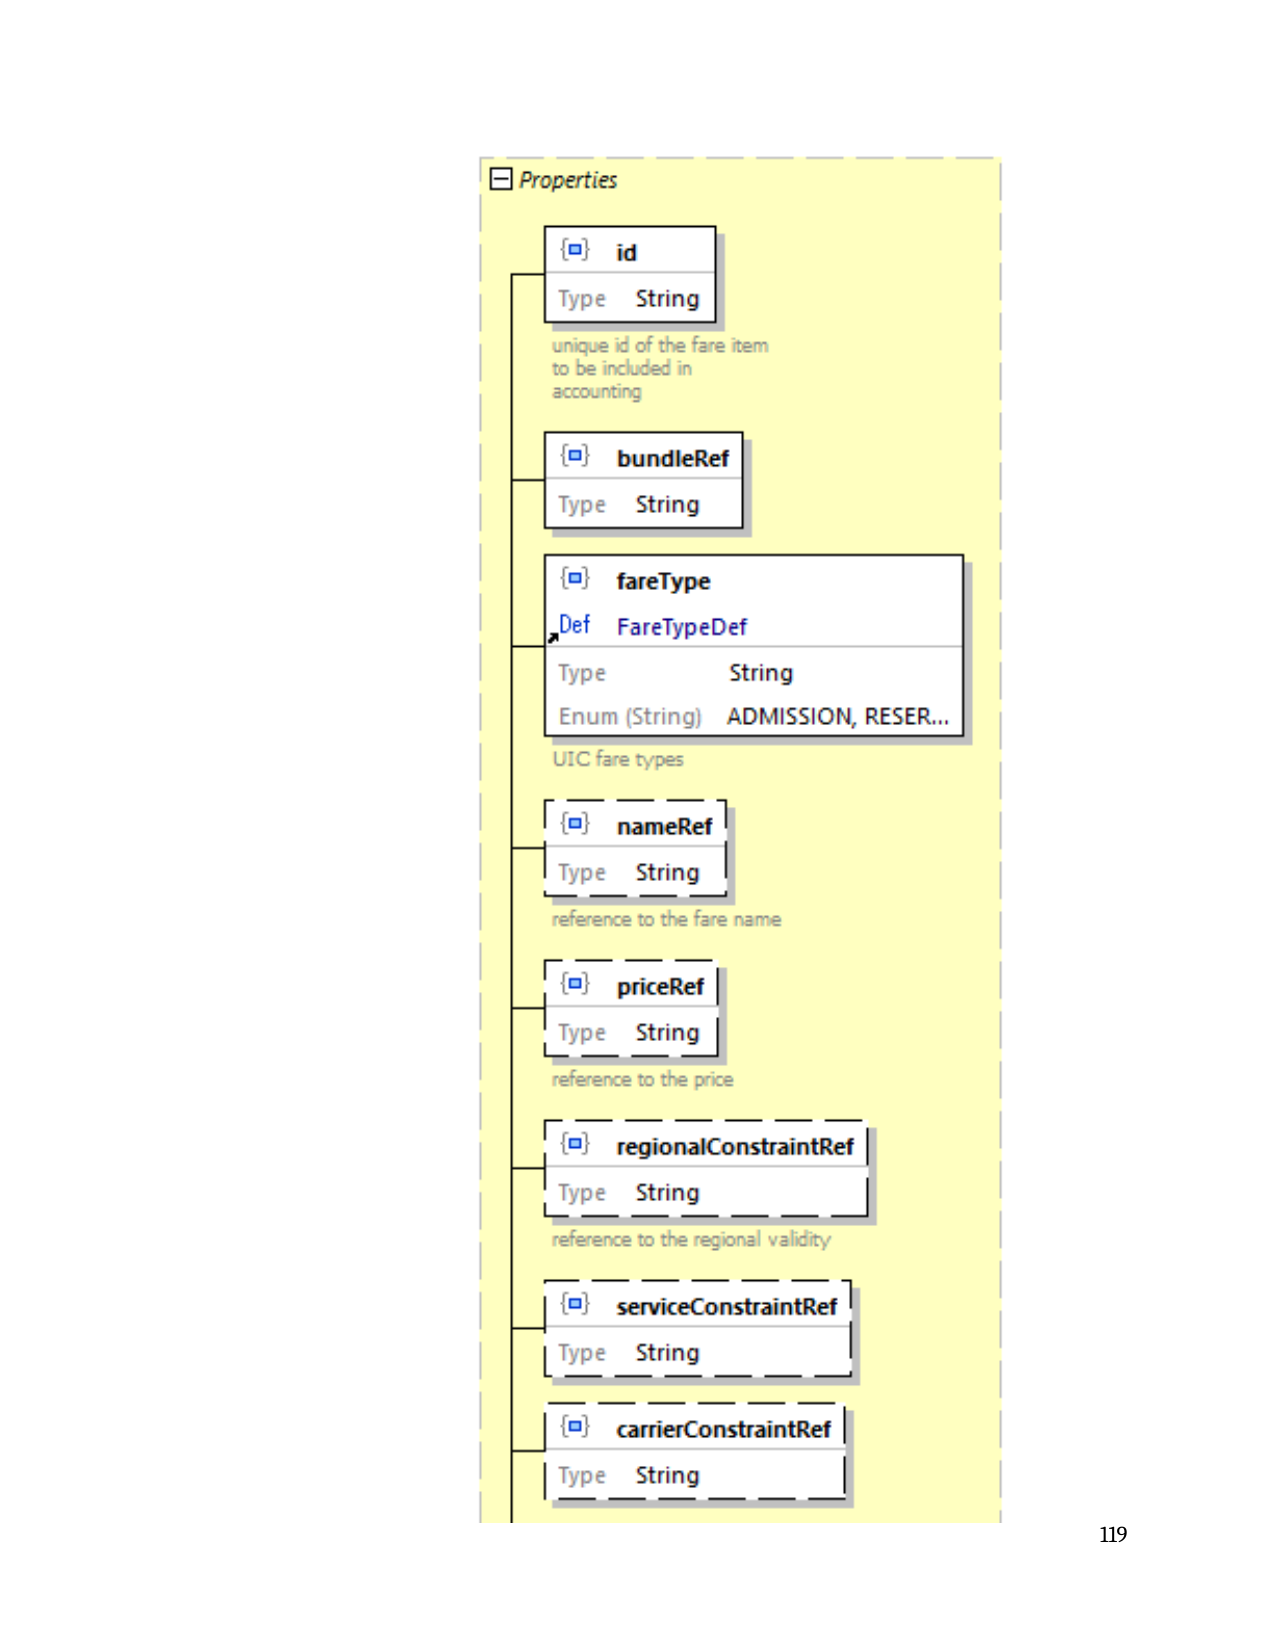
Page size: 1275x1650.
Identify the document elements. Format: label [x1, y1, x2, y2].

picture [147, 147, 1023, 1523]
